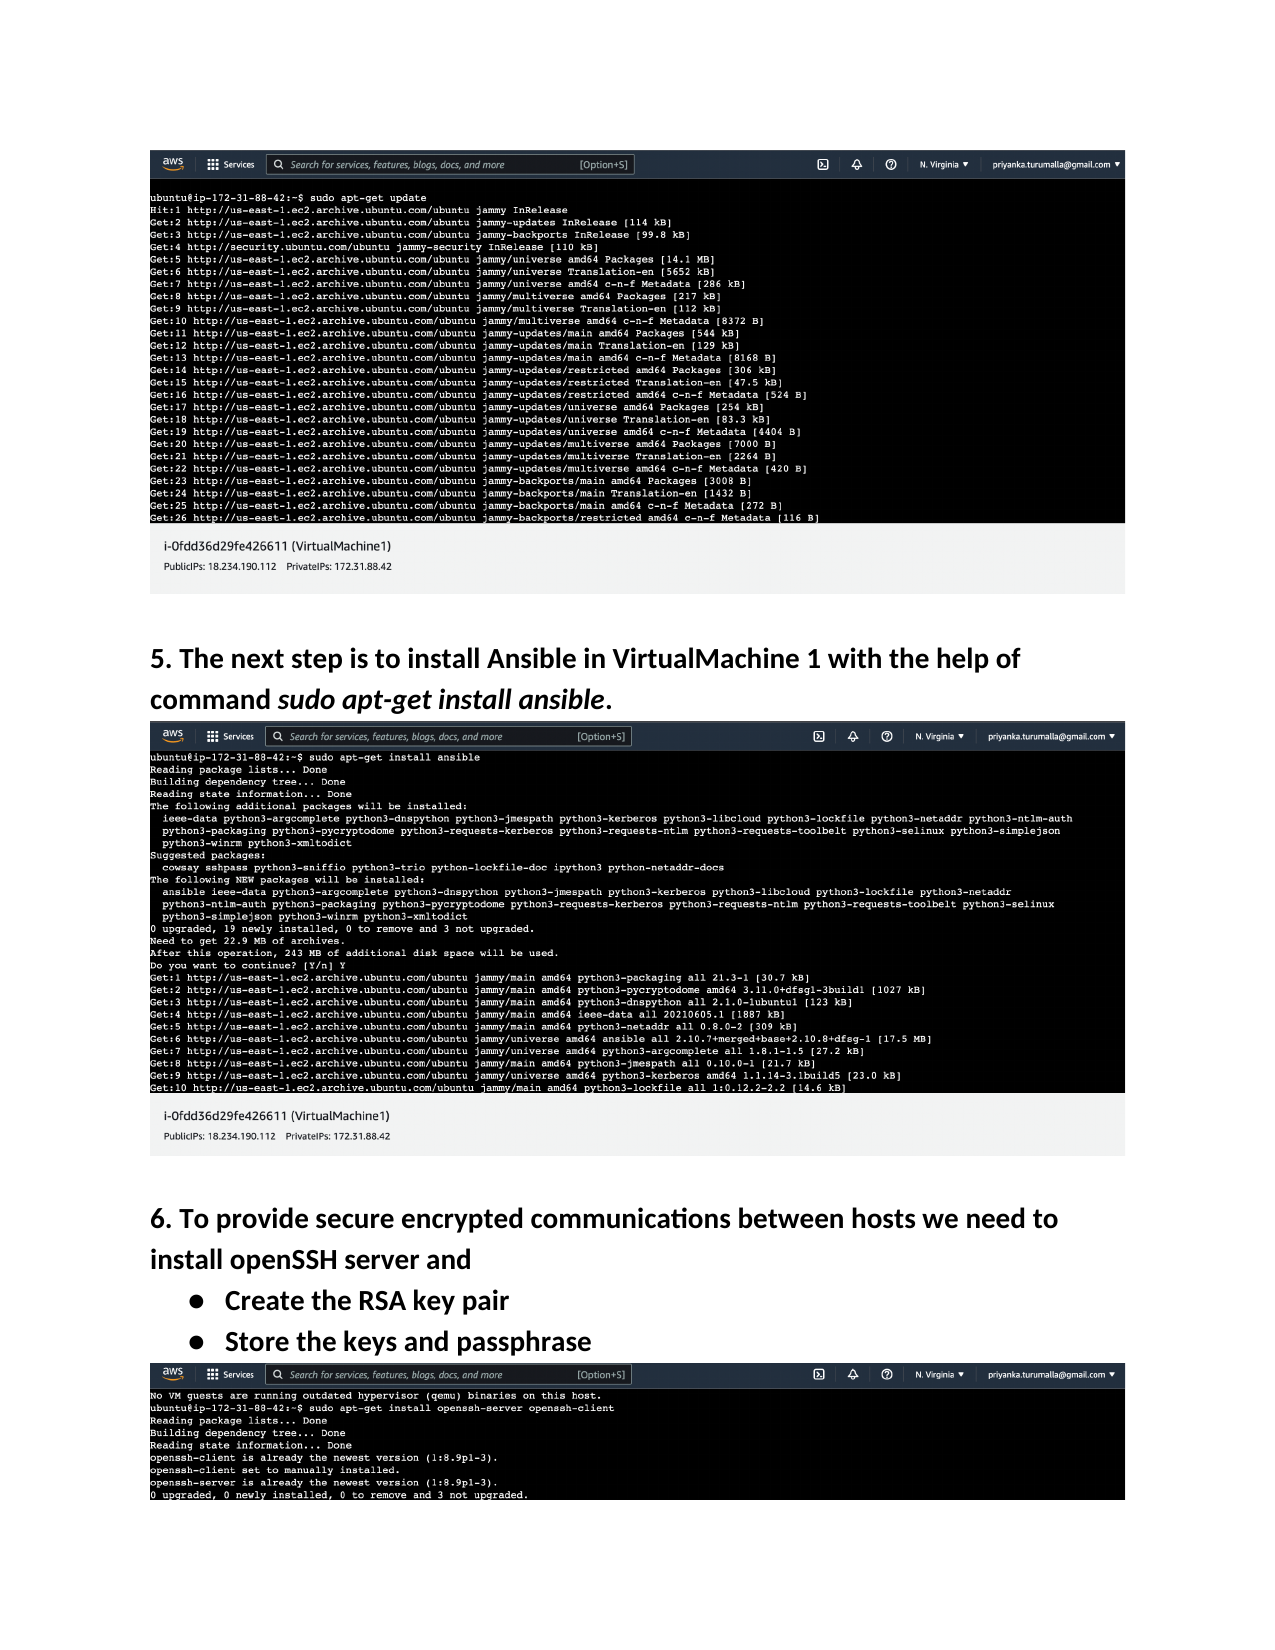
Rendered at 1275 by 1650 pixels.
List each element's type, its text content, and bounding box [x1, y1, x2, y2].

text 6. To provide secure encrypted communications between hosts we need to install openSSH server and [150, 1200, 1125, 1277]
picture [150, 150, 1125, 594]
list Create the RSA key pair [187, 1282, 1125, 1317]
picture [150, 1363, 1125, 1500]
list Store the keys and passphrase [187, 1323, 1125, 1358]
text 5. The next step is to install Ansible in VirtualMachine 1 with the help of command sudo apt-get install ansible. [150, 640, 1125, 717]
picture [150, 721, 1125, 1156]
